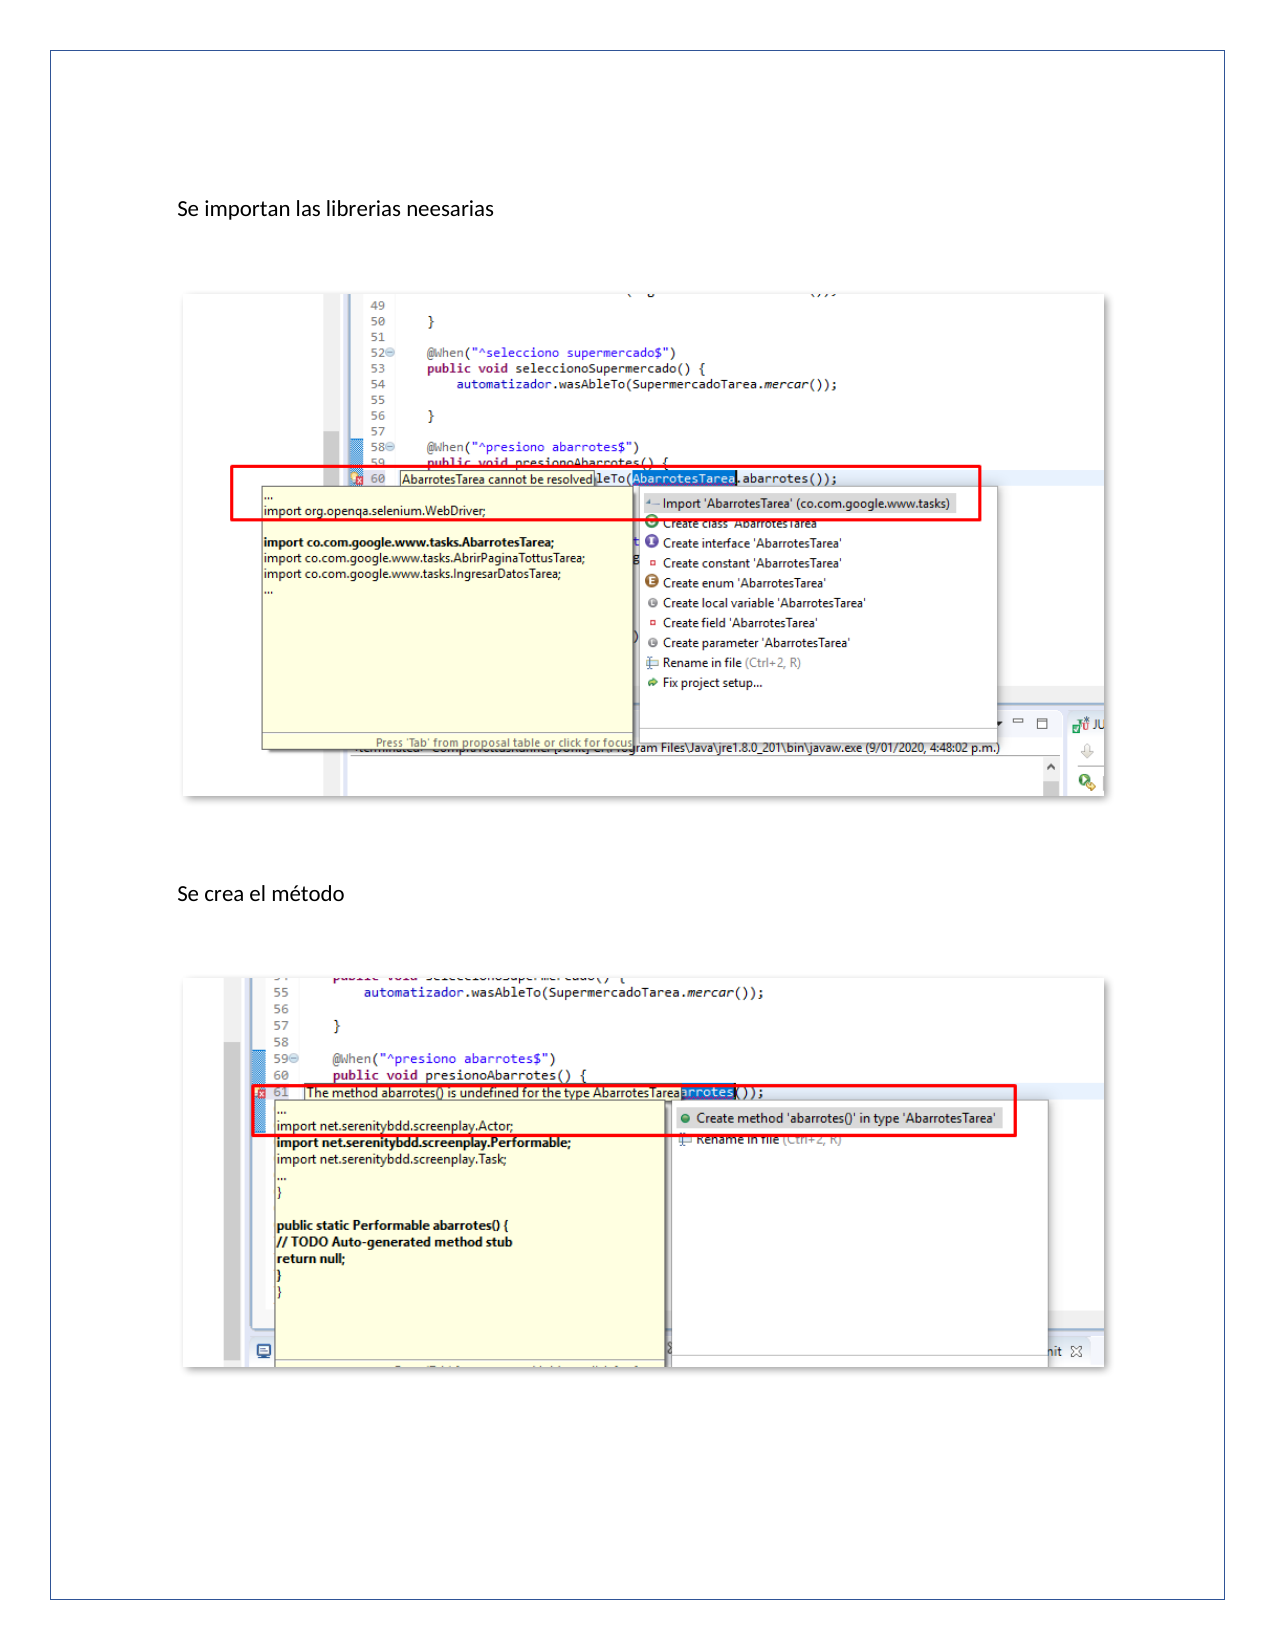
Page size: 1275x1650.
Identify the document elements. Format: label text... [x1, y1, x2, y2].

picture [183, 294, 1104, 796]
text Se importan las librerias neesarias [177, 194, 1098, 222]
text Se crea el método [177, 879, 1098, 907]
picture [183, 978, 1104, 1367]
